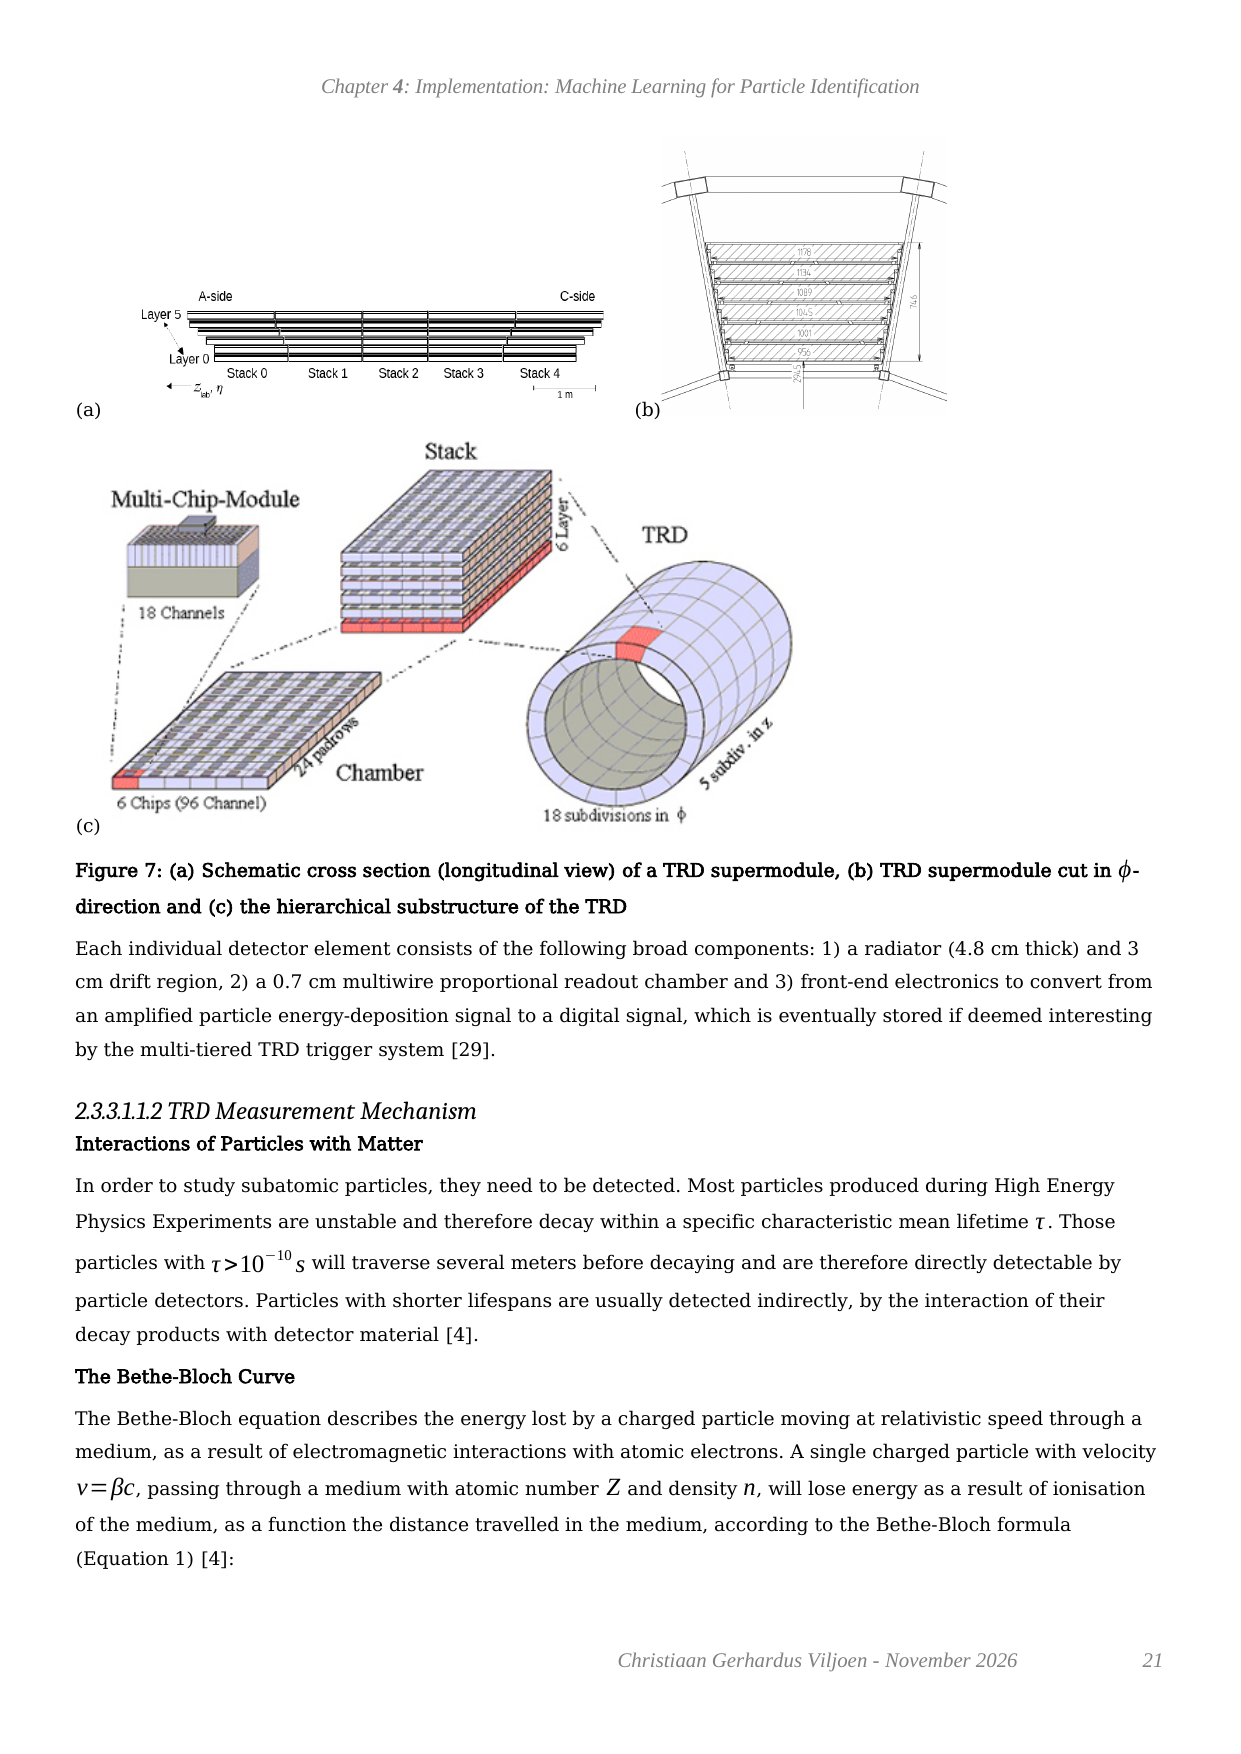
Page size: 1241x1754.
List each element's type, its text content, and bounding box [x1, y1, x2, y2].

text In order to study subatomic particles, they need to be detected. Most particles produced during High Energy Physics Experiments are unstable and therefore decay within a specific characteristic mean lifetime . Those particles with will traverse several meters before decaying and are therefore directly detectable by particle detectors. Particles with shorter lifespans are usually detected indirectly, by the interaction of their decay products with detector material. [75, 1174, 1165, 1345]
text The Bethe-Bloch equation describes the energy lost by a charged particle moving at relativistic speed through a medium, as a result of electromagnetic interactions with atomic electrons. A single charged particle with velocity , passing through a medium with atomic number and density , will lose energy as a result of ionisation of the medium, as a function the distance travelled in the medium, according to the Bethe-Bloch formula (Equation 1): [75, 1407, 1165, 1569]
subtitle TRD Measurement Mechanism [75, 1097, 1165, 1125]
text Figure 7: (a) Schematic cross section (longitudinal view) of a TRD supermodule, (b) TRD supermodule cut in -direction and (c) the hierarchical substructure of the TRD [75, 856, 1165, 917]
picture [102, 281, 634, 416]
text The Bethe-Bloch Curve [75, 1364, 1165, 1387]
text Interactions of Particles with Matter [75, 1132, 1165, 1154]
picture [101, 439, 801, 833]
picture [661, 135, 947, 416]
text Each individual detector element consists of the following broad components: 1) a radiator (4.8 cm thick) and 3 cm drift region, 2) a 0.7 cm multiwire proportional readout chamber and 3) front-end electronics to convert from an amplified particle energy-deposition signal to a digital signal, which is eventually stored if deemed interesting by the multi-tiered TRD trigger system . [75, 937, 1165, 1060]
